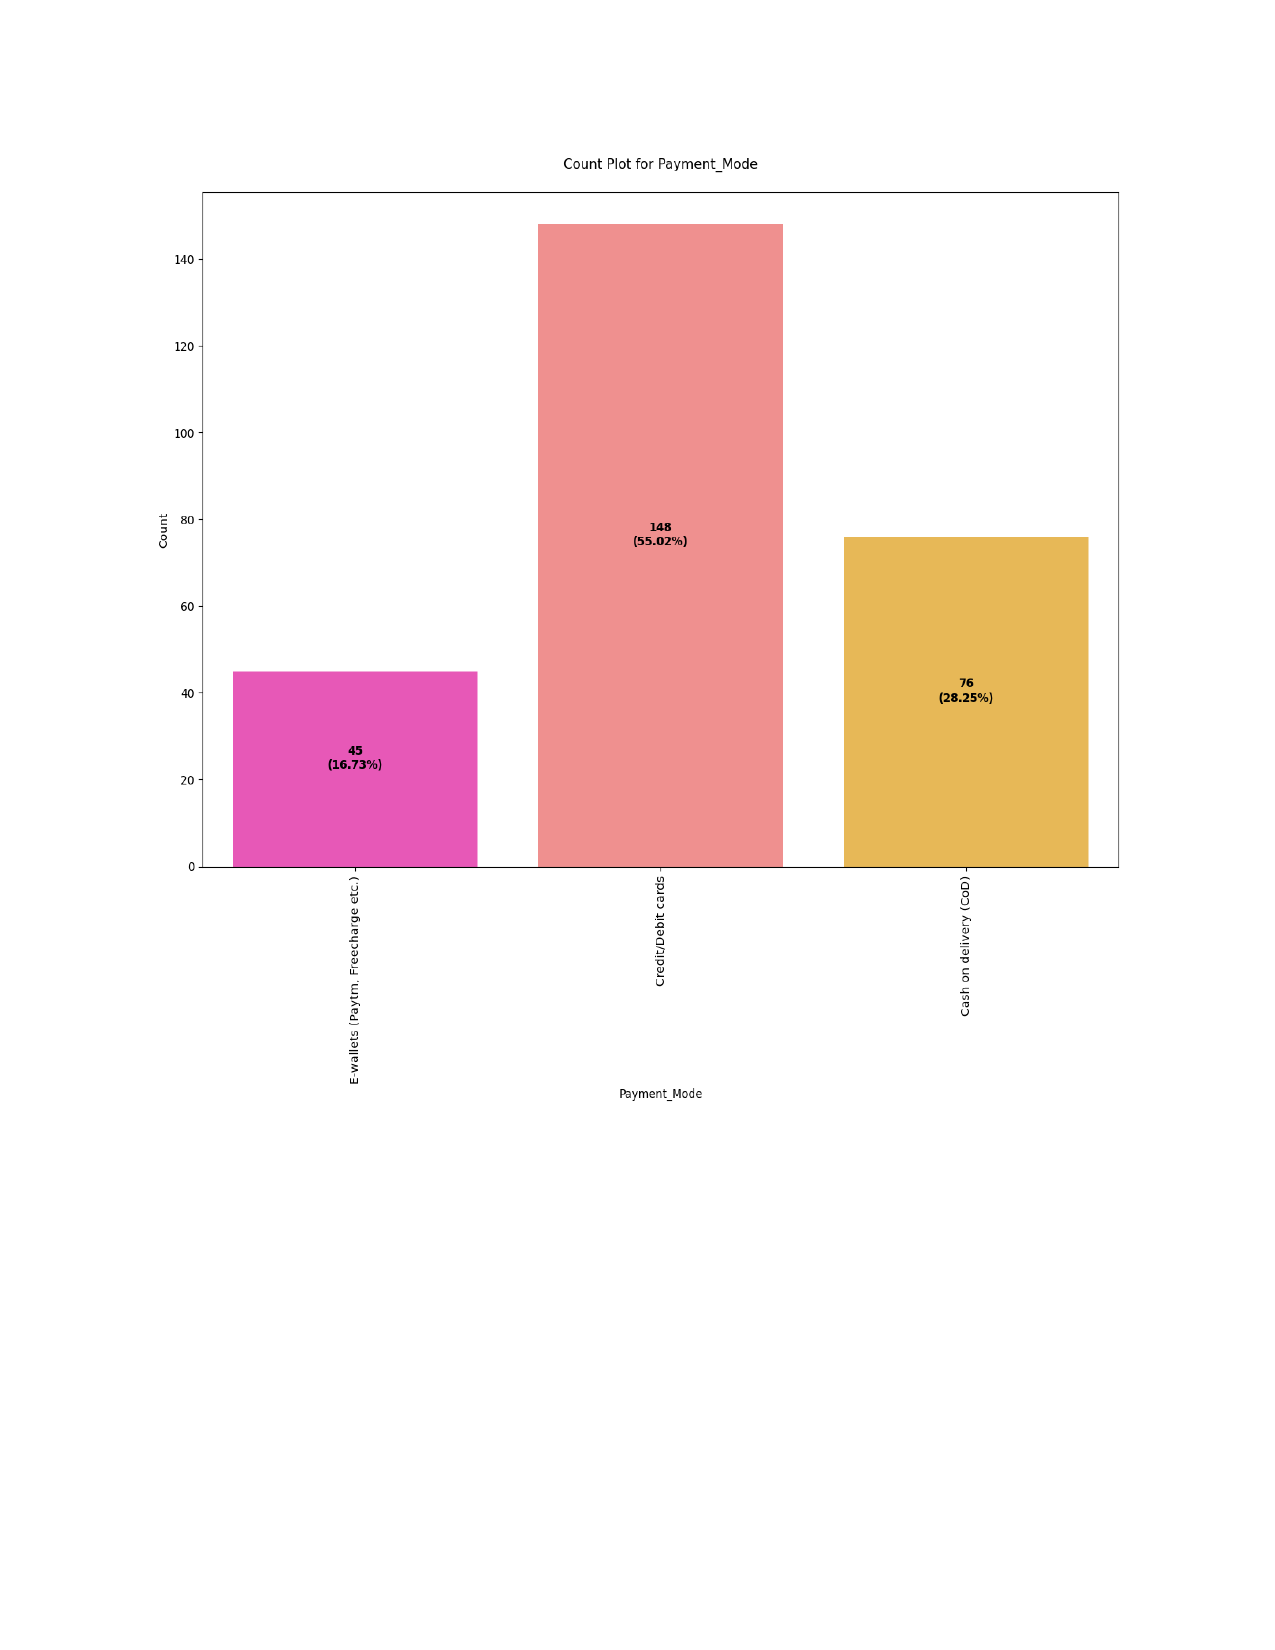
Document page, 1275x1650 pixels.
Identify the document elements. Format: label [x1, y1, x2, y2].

picture [150, 150, 1125, 1109]
